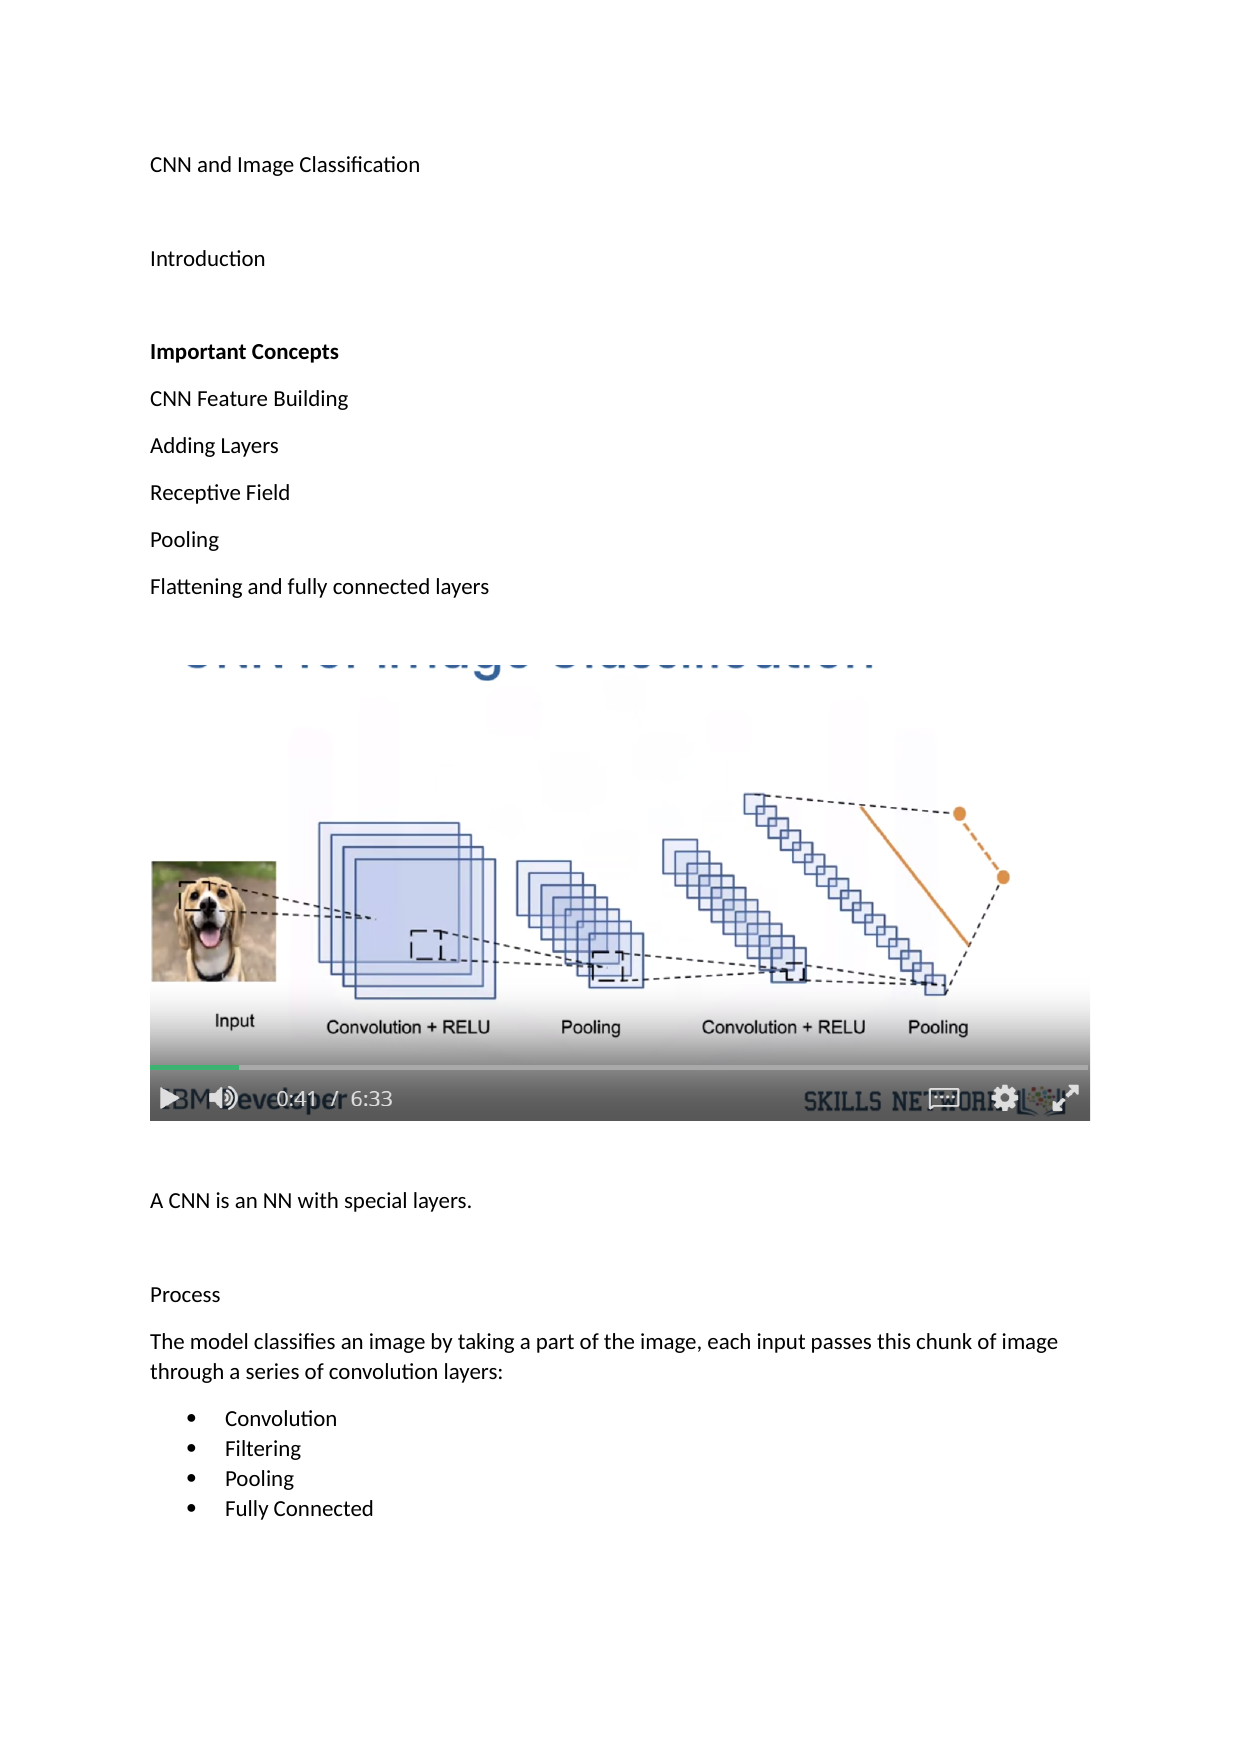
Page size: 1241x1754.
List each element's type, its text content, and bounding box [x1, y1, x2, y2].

text Receptive Field [150, 478, 1090, 506]
text A CNN is an NN with special layers. [150, 1186, 1090, 1214]
text Pooling [150, 525, 1090, 553]
text The model classifies an image by taking a part of the image, each input passes this chunk of image through a series of convolution layers: [150, 1327, 1090, 1385]
list Convolution [187, 1404, 1090, 1432]
text Process [150, 1280, 1090, 1308]
text CNN Feature Building [150, 384, 1090, 412]
picture [150, 665, 1091, 1121]
text Adding Layers [150, 431, 1090, 459]
text Introduction [150, 244, 1090, 272]
text Flattening and fully connected layers [150, 572, 1090, 600]
list Filtering [187, 1434, 1090, 1462]
text Important Concepts [150, 337, 1090, 366]
list Fully Connected [187, 1494, 1090, 1523]
list Pooling [187, 1464, 1090, 1492]
text CNN and Image Classification [150, 150, 1090, 178]
